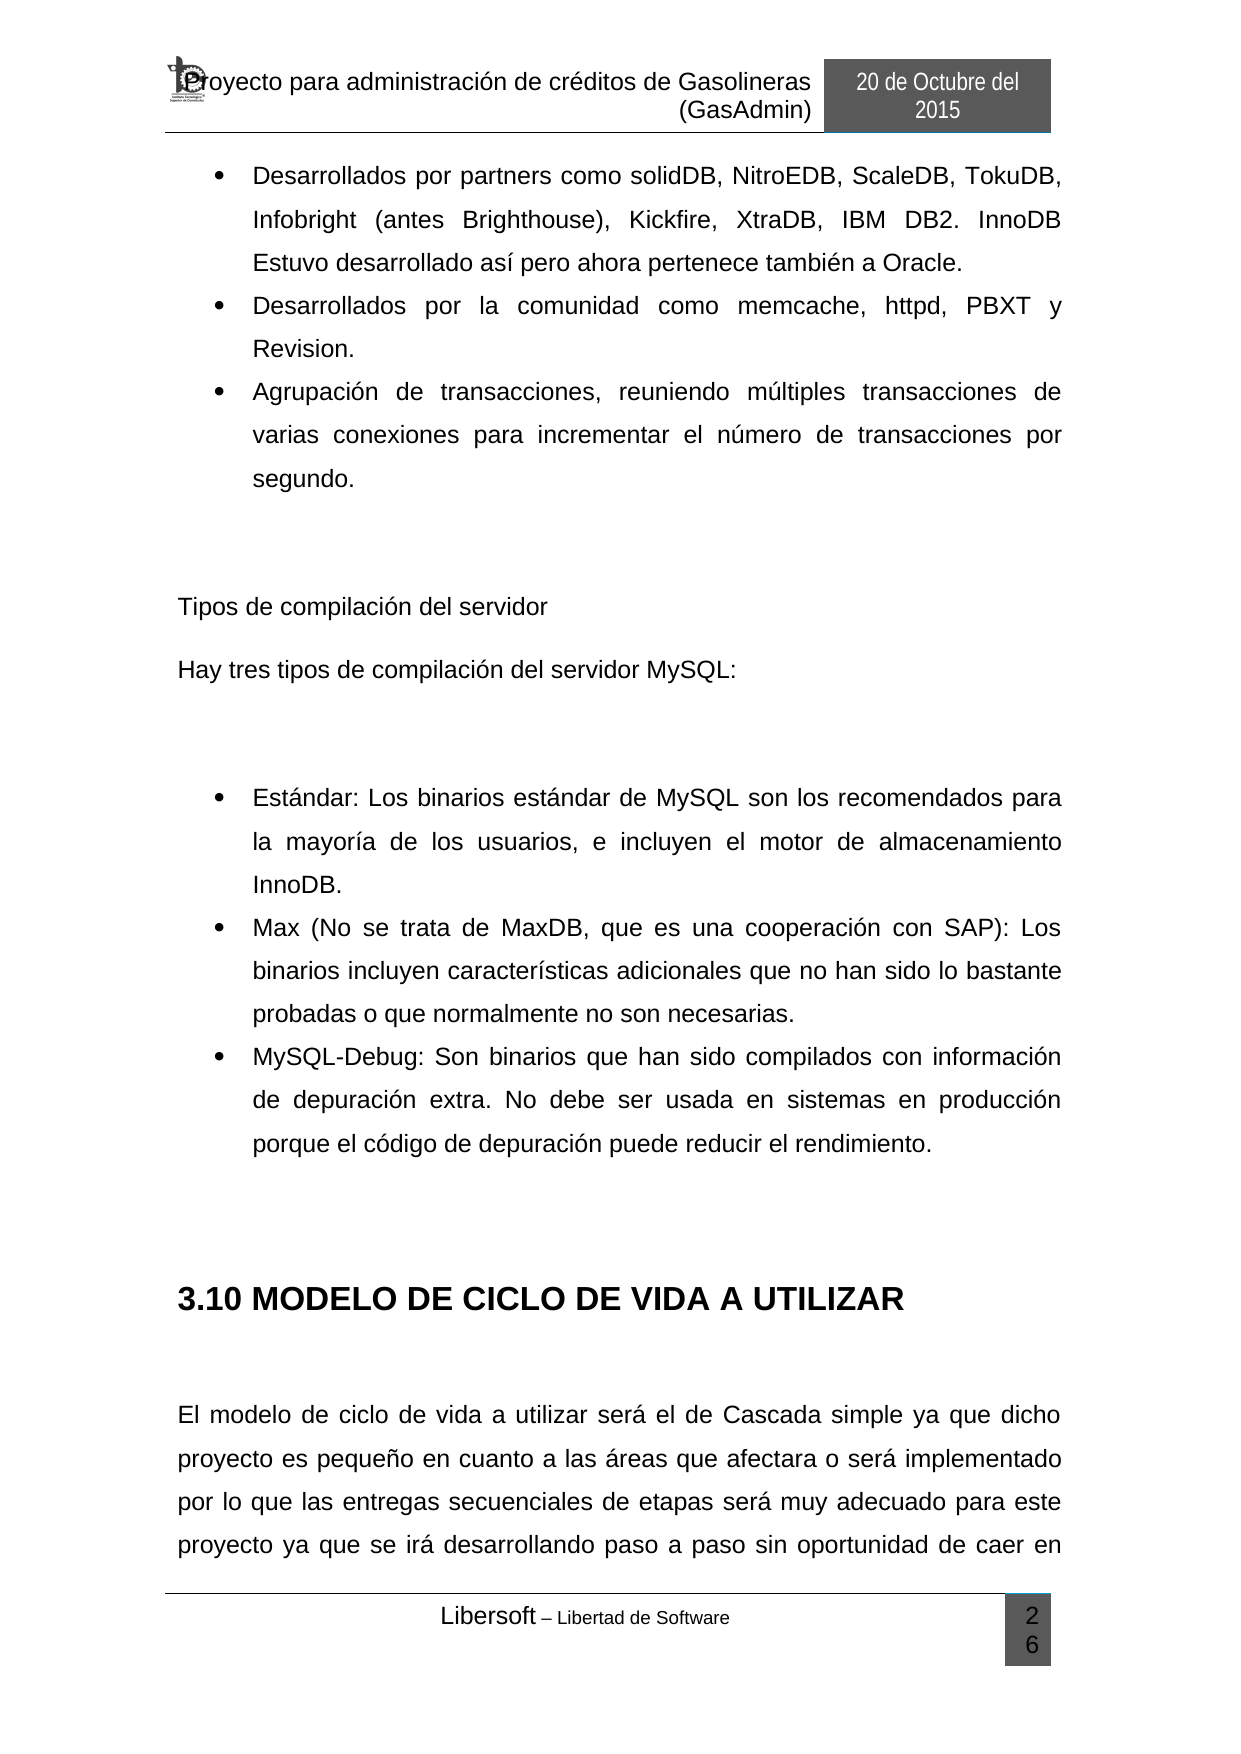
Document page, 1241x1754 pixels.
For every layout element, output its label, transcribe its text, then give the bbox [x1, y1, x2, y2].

text Hay tres tipos de compilación del servidor MySQL: [177, 655, 1063, 684]
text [177, 1400, 1063, 1558]
subtitle 3.10 MODELO DE CICLO DE VIDA A UTILIZAR [177, 1279, 1063, 1317]
list Agrupación de transacciones, reuniendo múltiples transacciones de varias conexiones para incrementar el número de transacciones por segundo. [215, 377, 1063, 492]
list Desarrollados por partners como solidDB, NitroEDB, ScaleDB, TokuDB, Infobright (antes Brighthouse), Kickfire, XtraDB, IBM DB2. InnoDB Estuvo desarrollado así pero ahora pertenece también a Oracle. [215, 161, 1063, 276]
list Max (No se trata de MaxDB, que es una cooperación con SAP): Los binarios incluyen características adicionales que no han sido lo bastante probadas o que normalmente no son necesarias. [215, 913, 1063, 1028]
text Tipos de compilación del servidor [177, 591, 1063, 620]
list MySQL-Debug: Son binarios que han sido compilados con información de depuración extra. No debe ser usada en sistemas en producción porque el código de depuración puede reducir el rendimiento. [215, 1042, 1063, 1157]
picture [167, 56, 206, 102]
list Estándar: Los binarios estándar de MySQL son los recomendados para la mayoría de los usuarios, e incluyen el motor de almacenamiento InnoDB. [215, 783, 1063, 898]
list Desarrollados por la comunidad como memcache, httpd, PBXT y Revision. [215, 291, 1063, 363]
